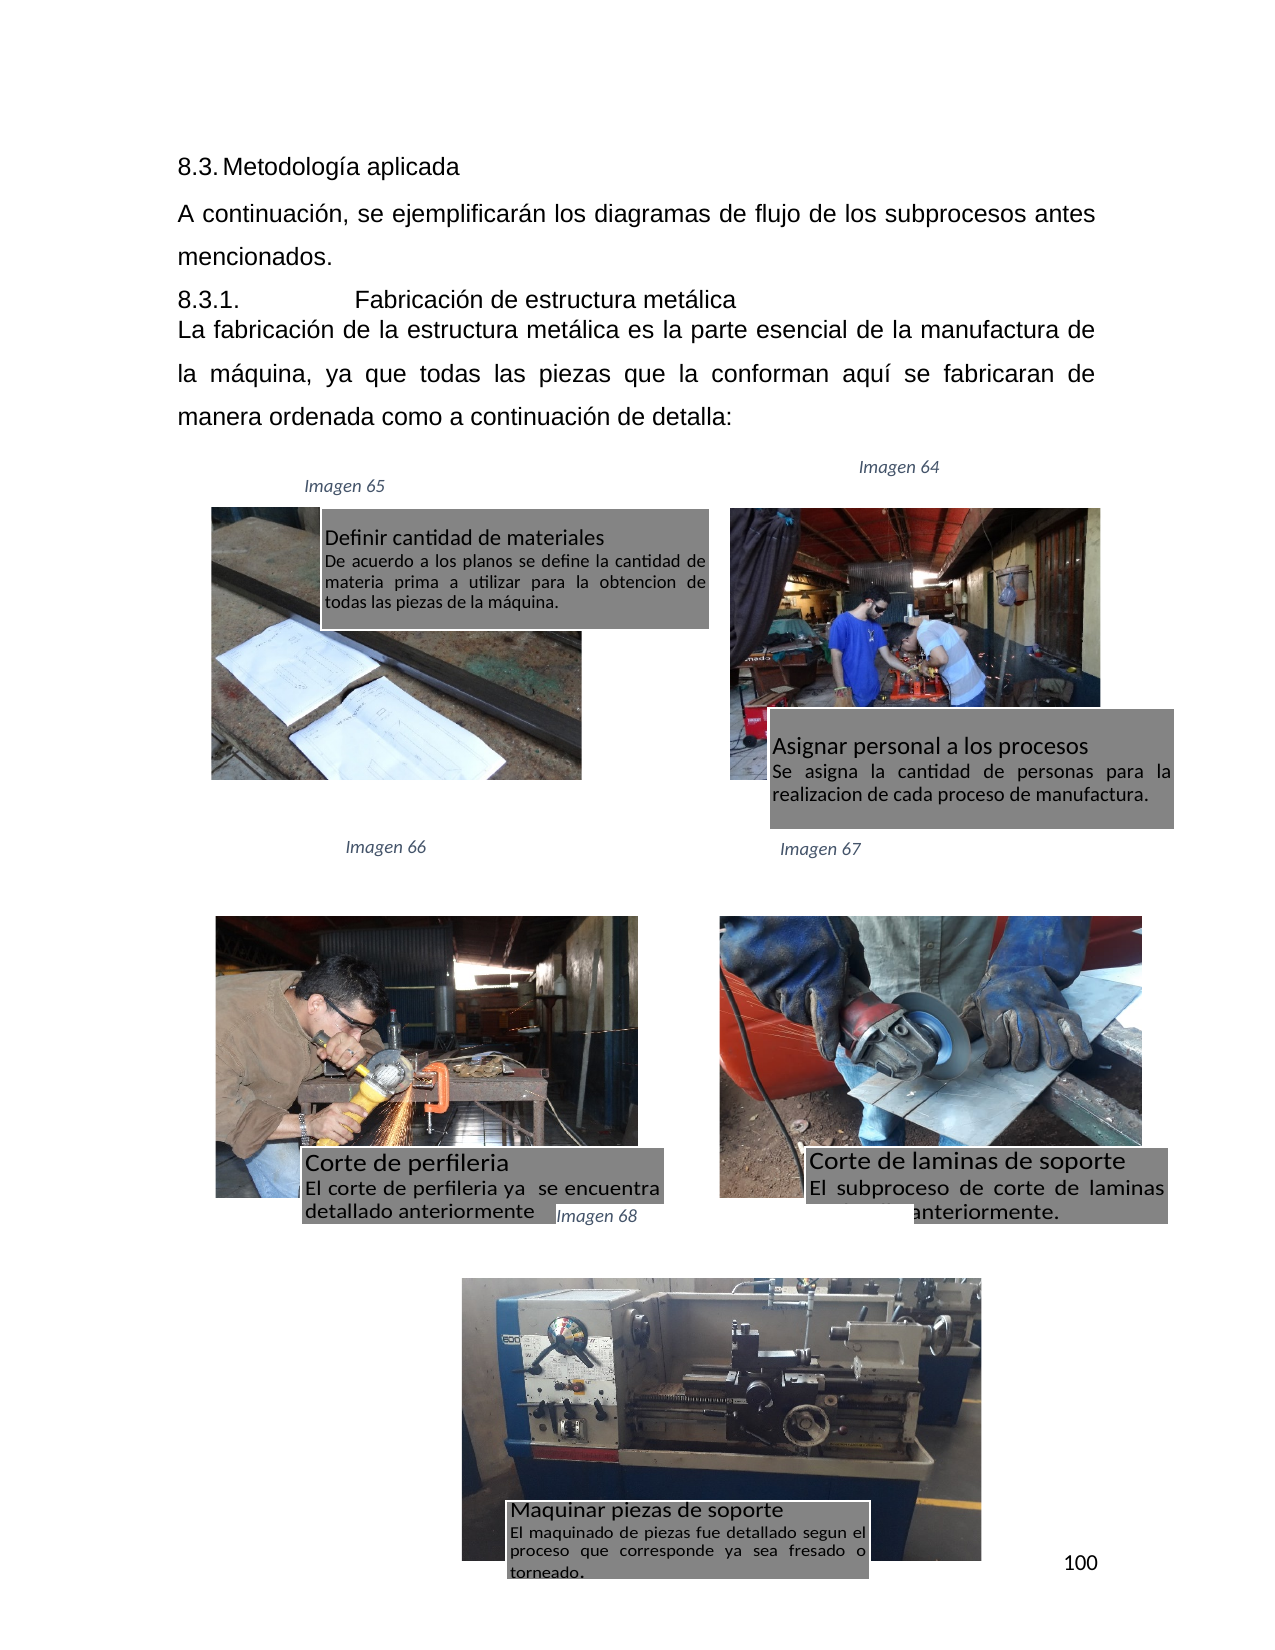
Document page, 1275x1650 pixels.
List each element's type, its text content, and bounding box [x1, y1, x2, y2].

picture [215, 916, 638, 1198]
subtitle Metodología aplicada [177, 152, 1098, 181]
picture [461, 1278, 982, 1561]
picture [730, 508, 1101, 780]
picture [719, 916, 1142, 1198]
picture [211, 507, 582, 780]
text A continuación, se ejemplificarán los diagramas de flujo de los subprocesos antes mencionados. [177, 199, 1098, 271]
text La fabricación de la estructura metálica es la parte esencial de la manufactura de la máquina, ya que todas las piezas que la conforman aquí se fabricaran de manera ordenada como a continuación de detalla: [177, 316, 1098, 431]
subtitle Fabricación de estructura metálica [177, 285, 1098, 314]
